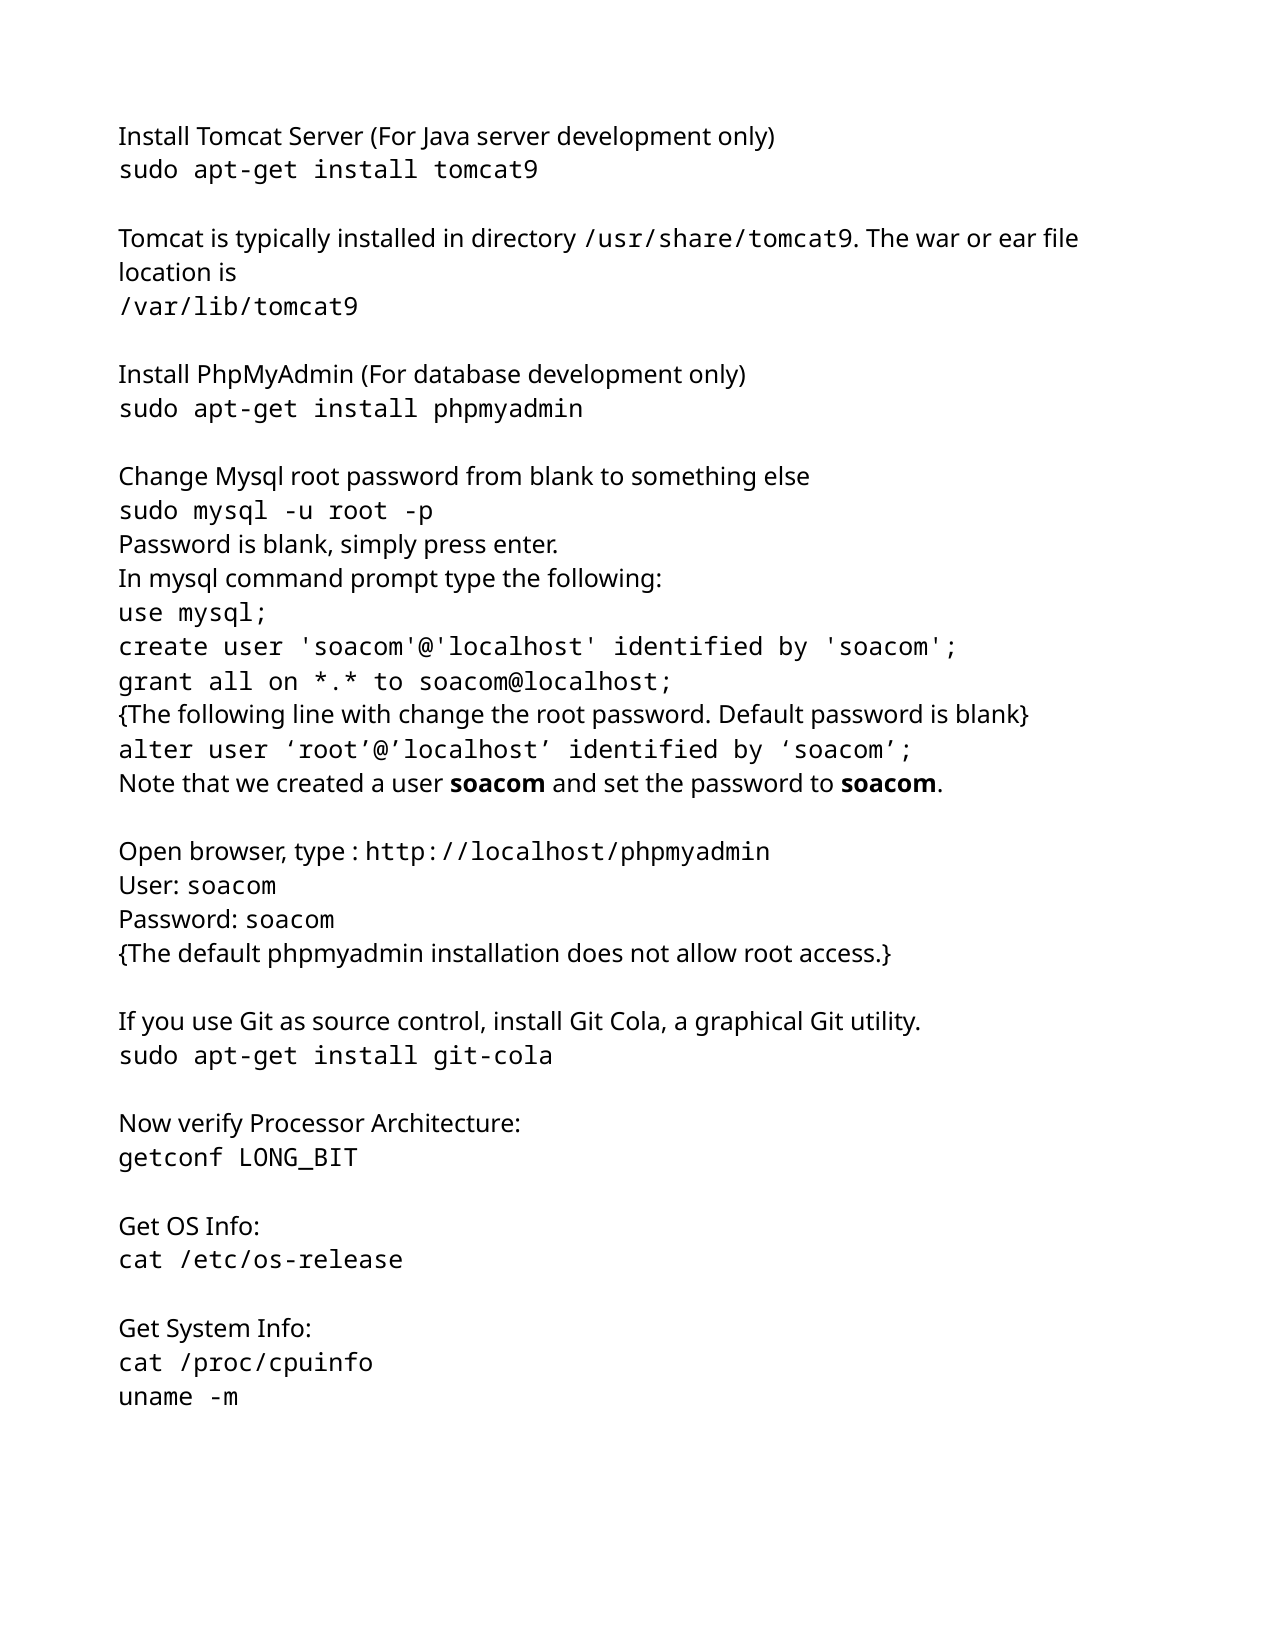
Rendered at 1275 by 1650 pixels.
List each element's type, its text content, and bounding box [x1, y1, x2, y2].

text In mysql command prompt type the following: [118, 561, 1157, 595]
text uname -m [118, 1378, 1157, 1412]
text grant all on *.* to soacom@localhost; [118, 663, 1157, 697]
text sudo apt-get install phpmyadmin [118, 391, 1157, 425]
text create user 'soacom'@'localhost' identified by 'soacom'; [118, 629, 1157, 663]
text Get OS Info: [118, 1208, 1157, 1242]
text cat /etc/os-release [118, 1242, 1157, 1276]
text sudo apt-get install tomcat9 [118, 152, 1157, 186]
text cat /proc/cpuinfo [118, 1344, 1157, 1378]
text User: soacom [118, 867, 1157, 902]
text If you use Git as source control, install Git Cola, a graphical Git utility. [118, 1004, 1157, 1038]
text Install Tomcat Server (For Java server development only) [118, 118, 1157, 152]
text getconf LONG_BIT [118, 1140, 1157, 1174]
text sudo mysql -u root -p [118, 493, 1157, 527]
text alter user ‘root’@’localhost’ identified by ‘soacom’; [118, 731, 1157, 765]
text Change Mysql root password from blank to something else [118, 459, 1157, 493]
text Now verify Processor Architecture: [118, 1106, 1157, 1140]
text Note that we created a user soacom and set the password to soacom. [118, 765, 1157, 799]
text Open browser, type : http://localhost/phpmyadmin [118, 833, 1157, 867]
text use mysql; [118, 595, 1157, 629]
text Password: soacom [118, 902, 1157, 936]
text Get System Info: [118, 1310, 1157, 1344]
text Install PhpMyAdmin (For database development only) [118, 357, 1157, 391]
text sudo apt-get install git-cola [118, 1038, 1157, 1072]
text /var/lib/tomcat9 [118, 288, 1157, 322]
text {The default phpmyadmin installation does not allow root access.} [118, 936, 1157, 970]
text Password is blank, simply press enter. [118, 527, 1157, 561]
text Tomcat is typically installed in directory /usr/share/tomcat9. The war or ear file location is [118, 220, 1157, 288]
text {The following line with change the root password. Default password is blank} [118, 697, 1157, 731]
